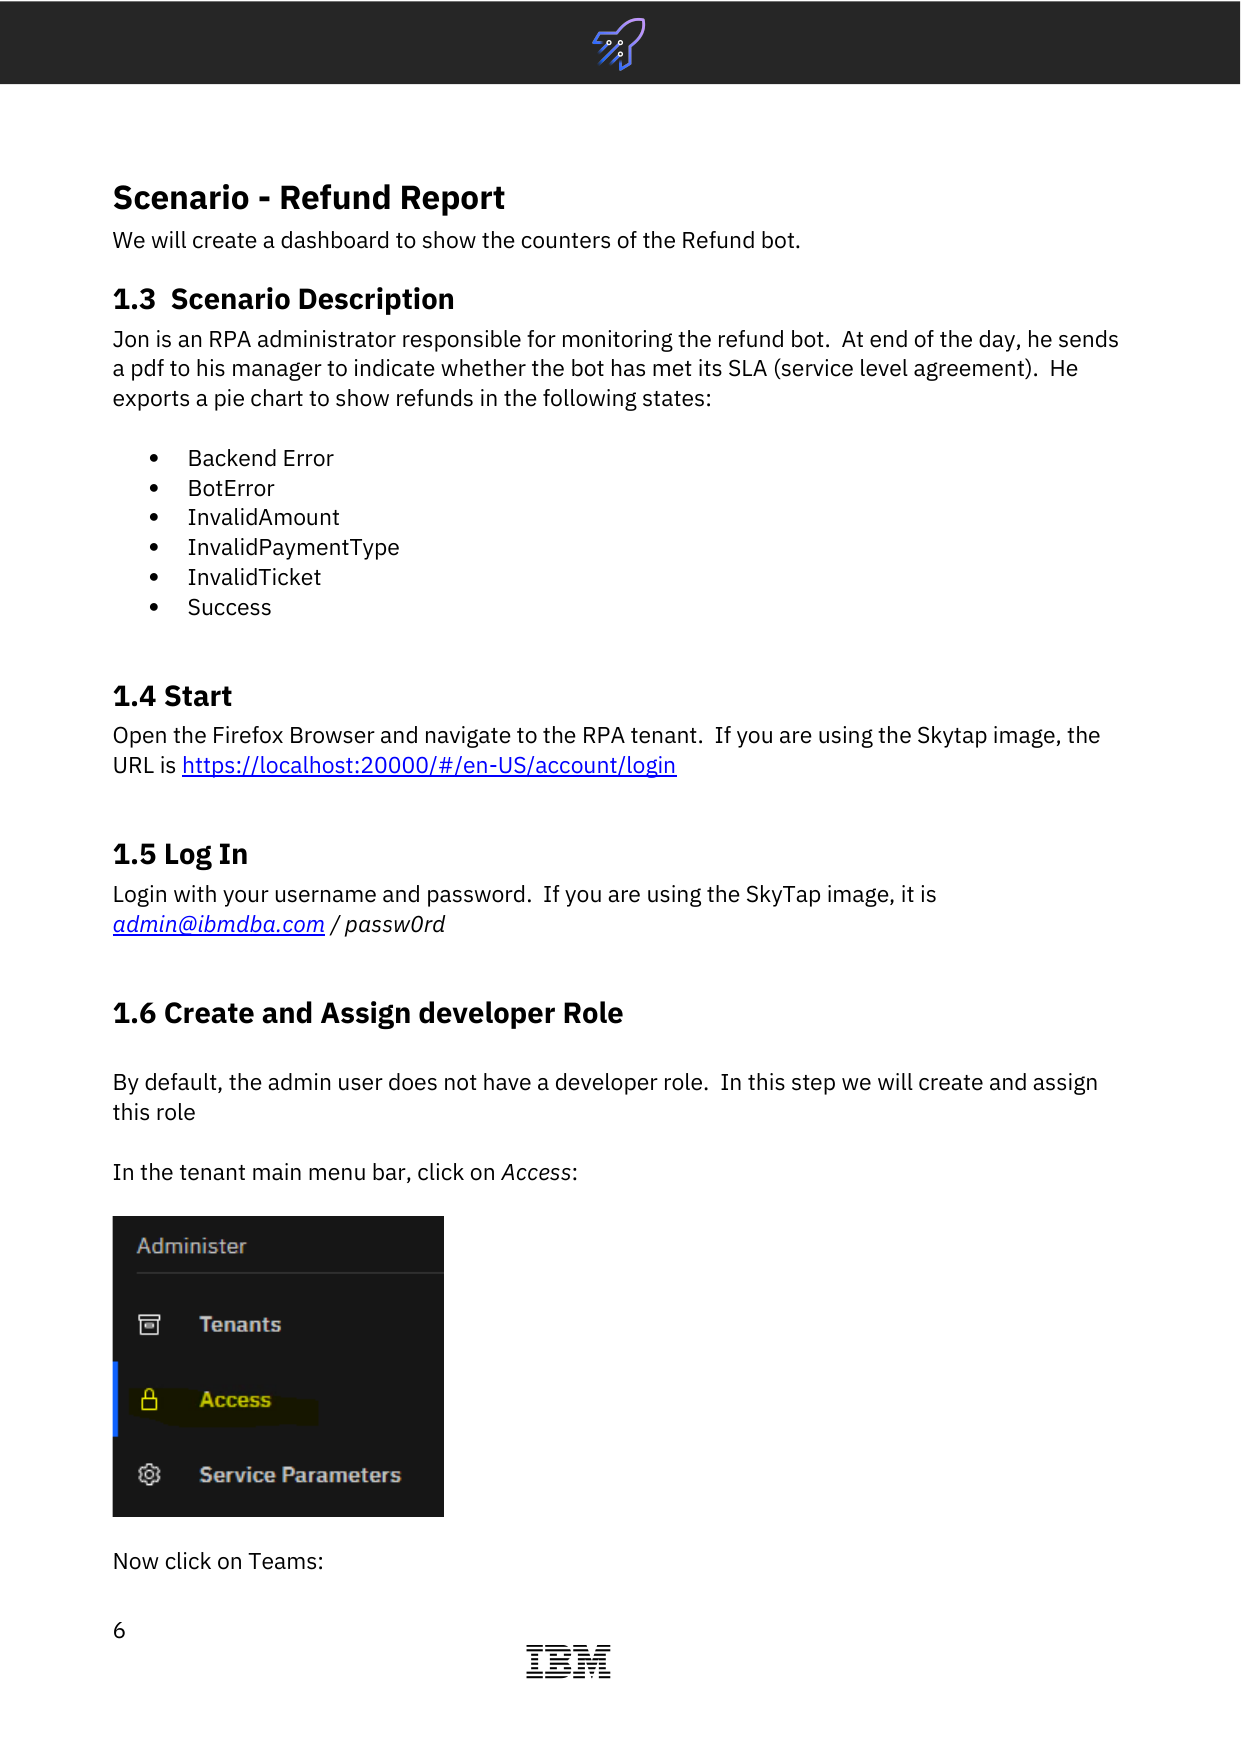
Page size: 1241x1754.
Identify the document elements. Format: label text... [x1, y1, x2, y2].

subtitle Create and Assign developer Role [112, 993, 1128, 1031]
picture [112, 1216, 444, 1517]
text admin@ibmdba.com / passw0rd [112, 909, 1128, 938]
list BotError [150, 472, 1128, 502]
list InvalidAmount [150, 502, 1128, 532]
text Now click on Teams: [112, 1546, 1128, 1576]
list Success [150, 592, 1128, 621]
list InvalidTicket [150, 562, 1128, 592]
picture [588, 14, 649, 75]
text Open the Firefox Browser and navigate to the RPA tenant. If you are using the Skytap image, the URL is https://localhost:20000/#/en-US/account/login [112, 720, 1128, 780]
text Login with your username and password. If you are using the SkyTap image, it is [112, 879, 1128, 909]
picture [526, 1645, 611, 1679]
list InvalidPaymentType [150, 532, 1128, 562]
text We will create a dashboard to show the counters of the Refund bot. [112, 224, 1128, 254]
list Backend Error [150, 443, 1128, 472]
subtitle Scenario - Refund Report [112, 175, 1128, 218]
text By default, the admin user does not have a developer role. In this step we will create and assign this role [112, 1067, 1128, 1127]
subtitle Log In [112, 835, 1128, 873]
text In the tenant main menu bar, click on Access: [112, 1157, 1128, 1186]
subtitle Start [112, 676, 1128, 714]
subtitle Scenario Description [112, 279, 1128, 317]
text Jon is an RPA administrator responsible for monitoring the refund bot. At end of the day, he sends a pdf to his manager to indicate whether the bot has met its SLA (service level agreement). He exports a pie chart to show refunds in the following states: [112, 323, 1128, 413]
